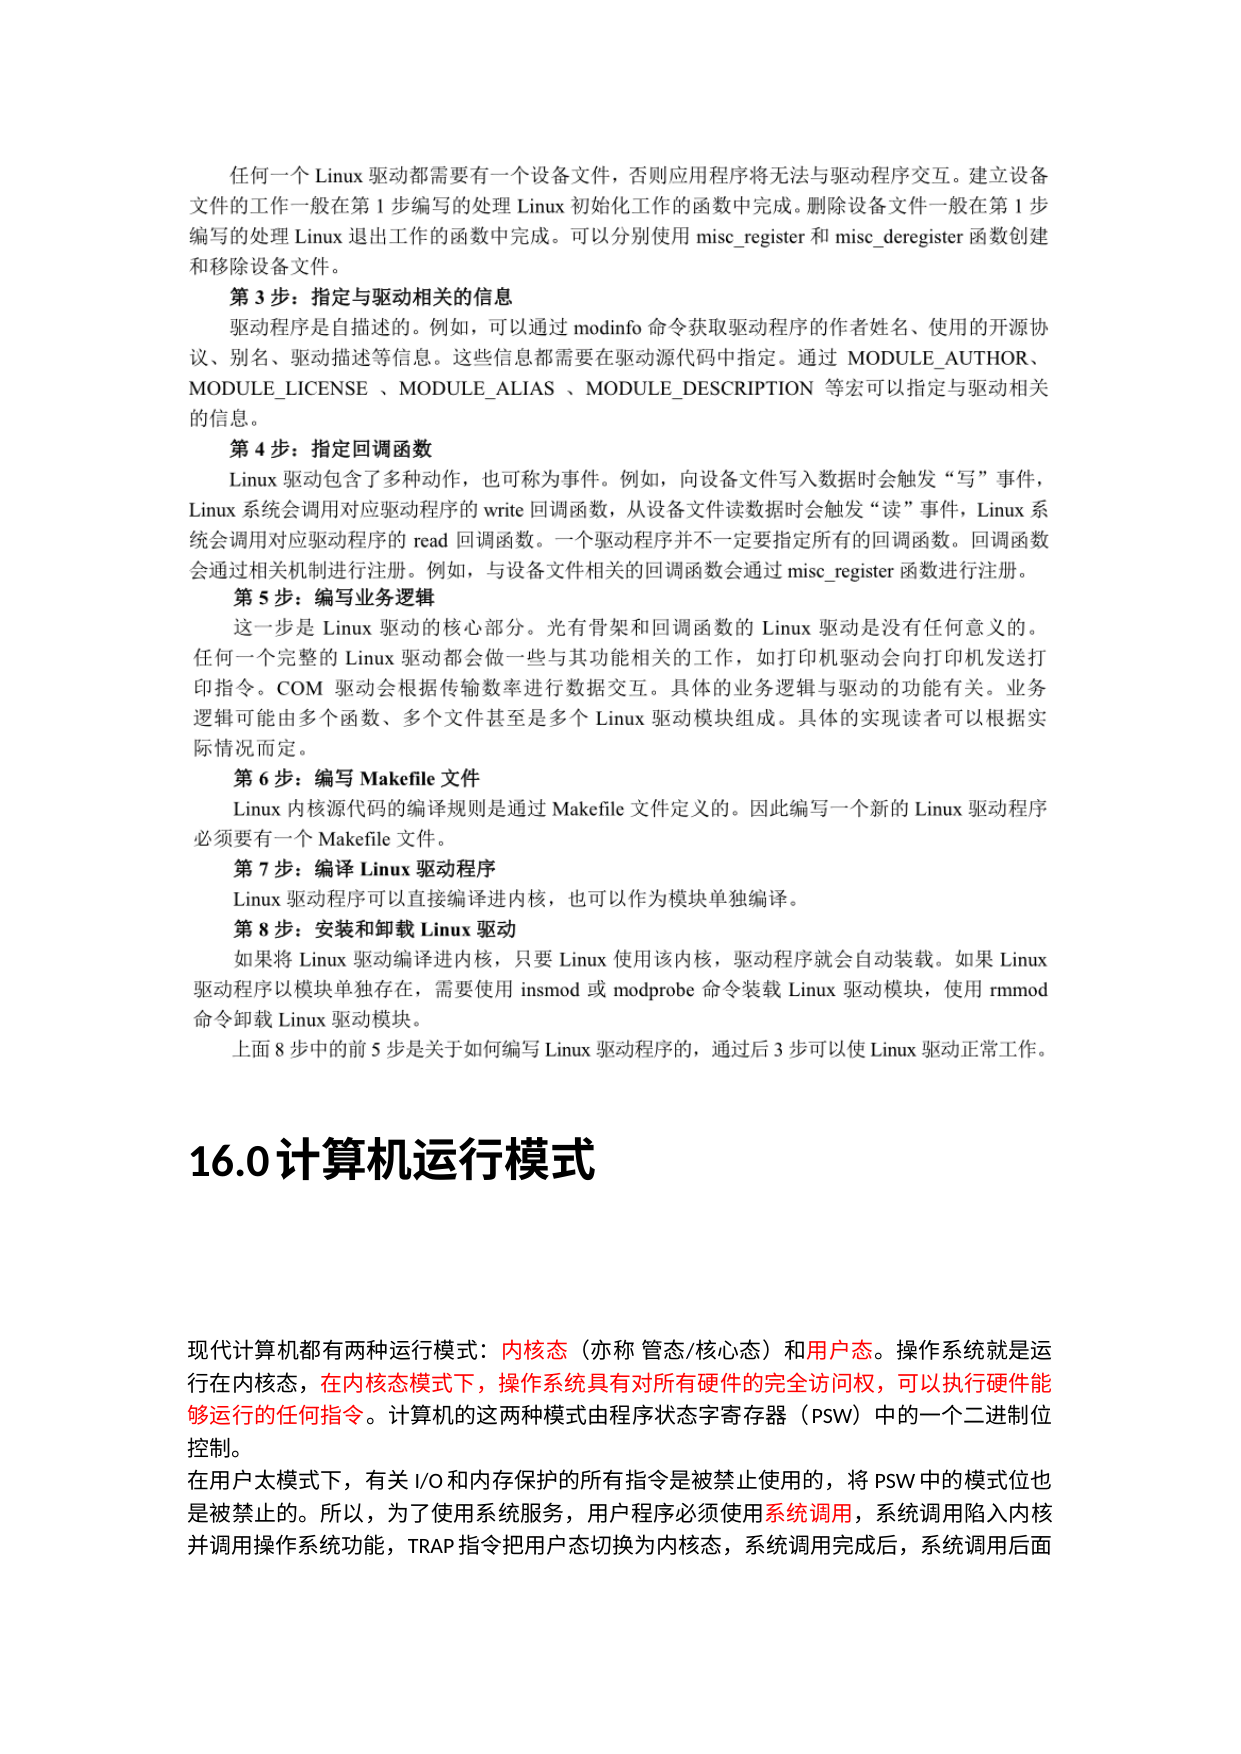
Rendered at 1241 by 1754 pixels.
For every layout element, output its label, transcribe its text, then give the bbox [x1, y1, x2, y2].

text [187, 1463, 1053, 1560]
text 现代计算机都有两种运行模式：内核态（亦称 管态/核心态）和用户态。操作系统就是运行在内核态，在内核态模式下，操作系统具有对所有硬件的完全访问权，可以执行硬件能够运行的任何指令。计算机的这两种模式由程序状态字寄存器（PSW）中的一个二进制位控制。 [187, 1333, 1053, 1463]
subtitle 计算机运行模式 [187, 1107, 1053, 1205]
picture [187, 162, 1053, 1065]
